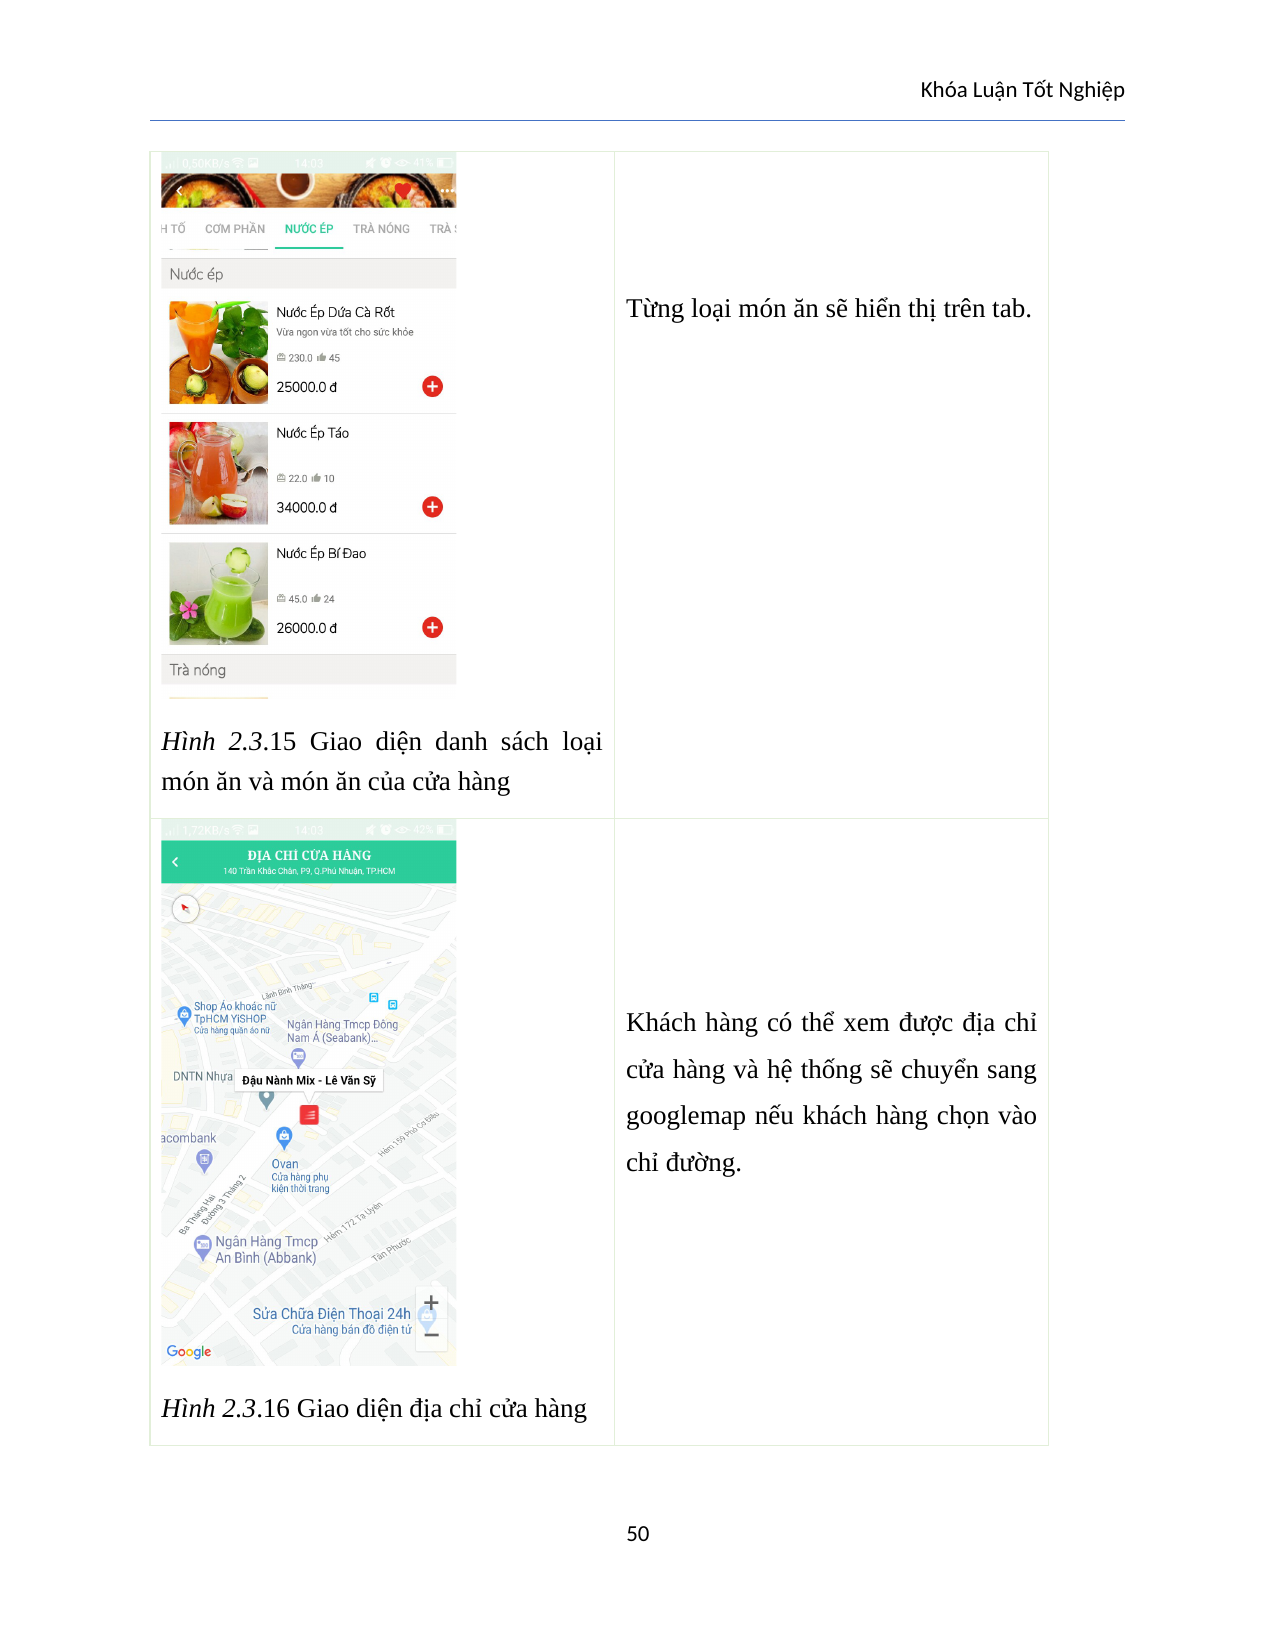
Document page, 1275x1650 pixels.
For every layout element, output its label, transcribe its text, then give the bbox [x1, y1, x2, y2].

table_cell Hình 2.3.16 Giao diện địa chỉ cửa hàng [151, 819, 614, 1445]
picture [161, 152, 457, 699]
picture [161, 819, 457, 1366]
table_cell Từng loại món ăn sẽ hiển thị trên tab. [615, 152, 1048, 818]
table_cell Khách hàng có thể xem được địa chỉ cửa hàng và hệ thống sẽ chuyển sang googlemap nếu khách hàng chọn vào chỉ đường. [615, 819, 1048, 1445]
table_cell Hình 2.3.15 Giao diện danh sách loại món ăn và món ăn của cửa hàng [151, 152, 614, 818]
